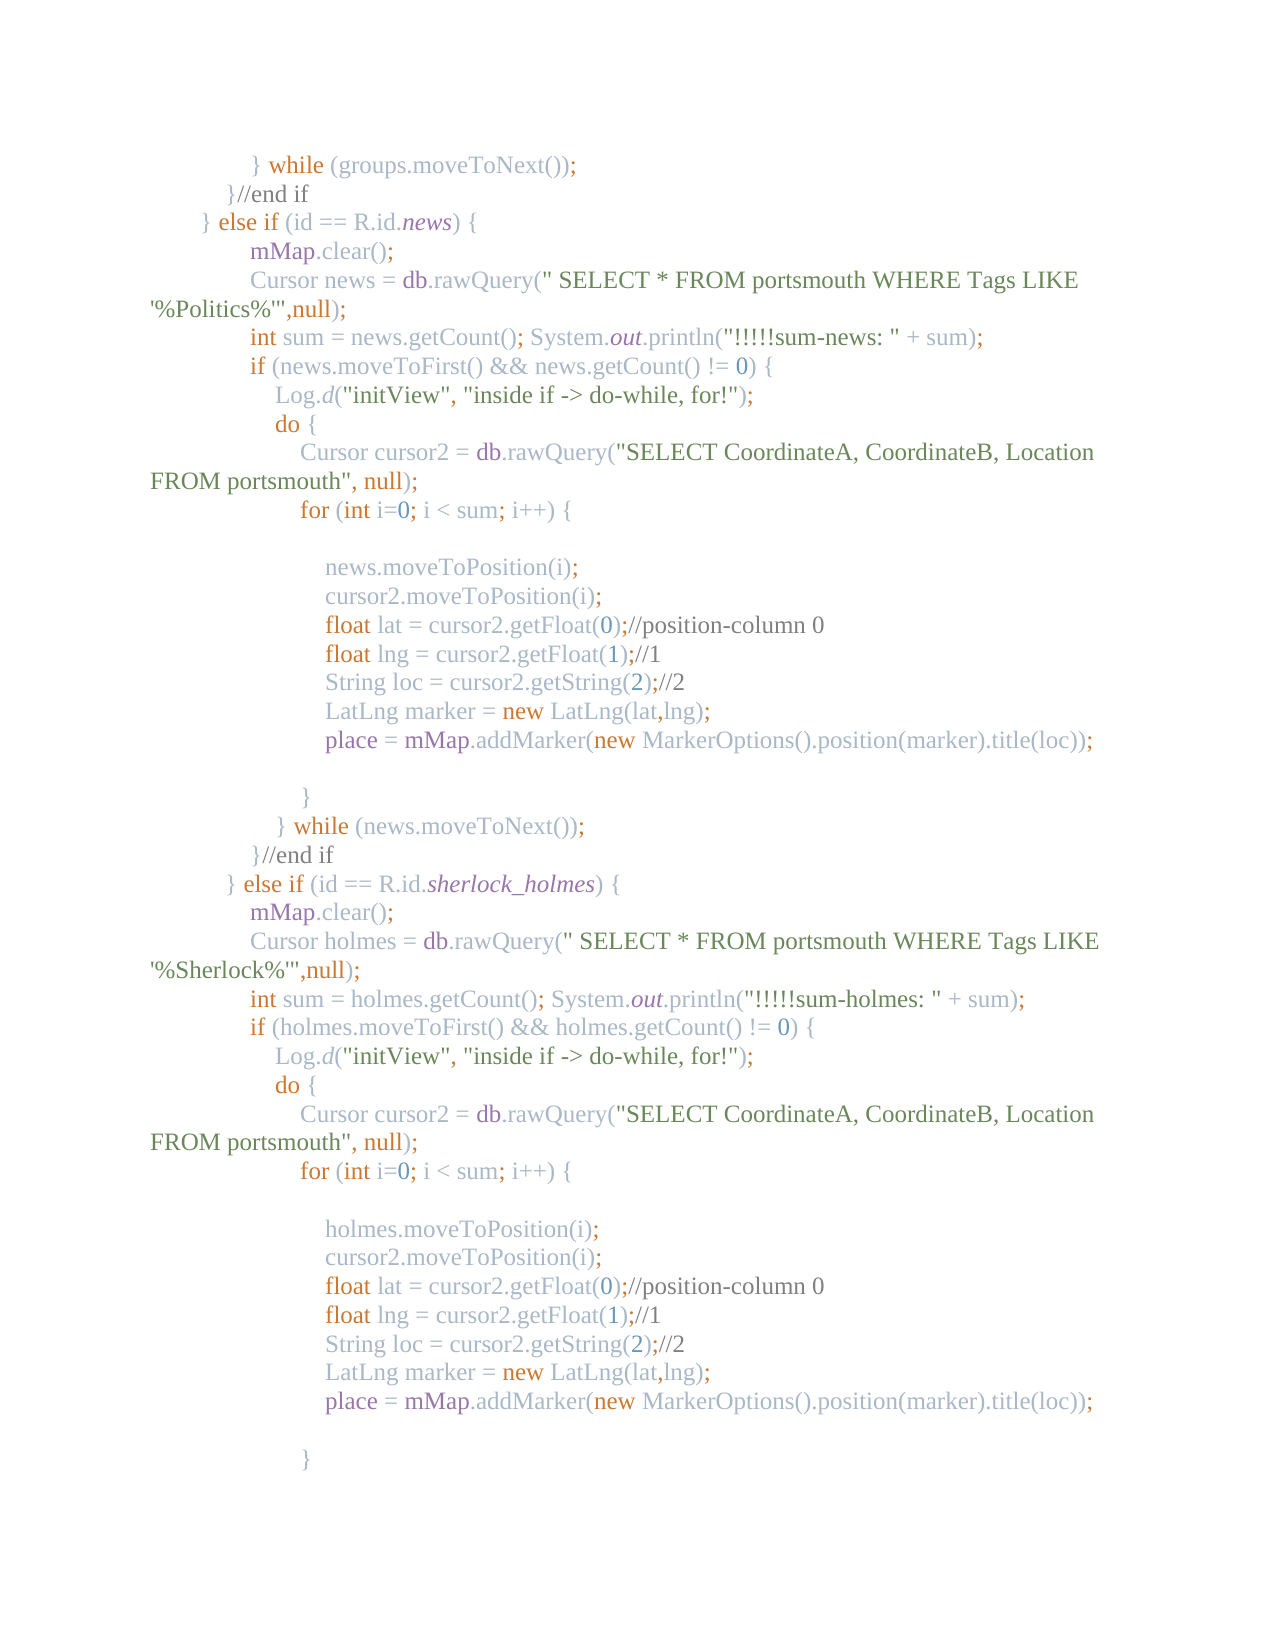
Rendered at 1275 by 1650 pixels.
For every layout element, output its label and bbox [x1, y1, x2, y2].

text [150, 150, 1125, 1472]
